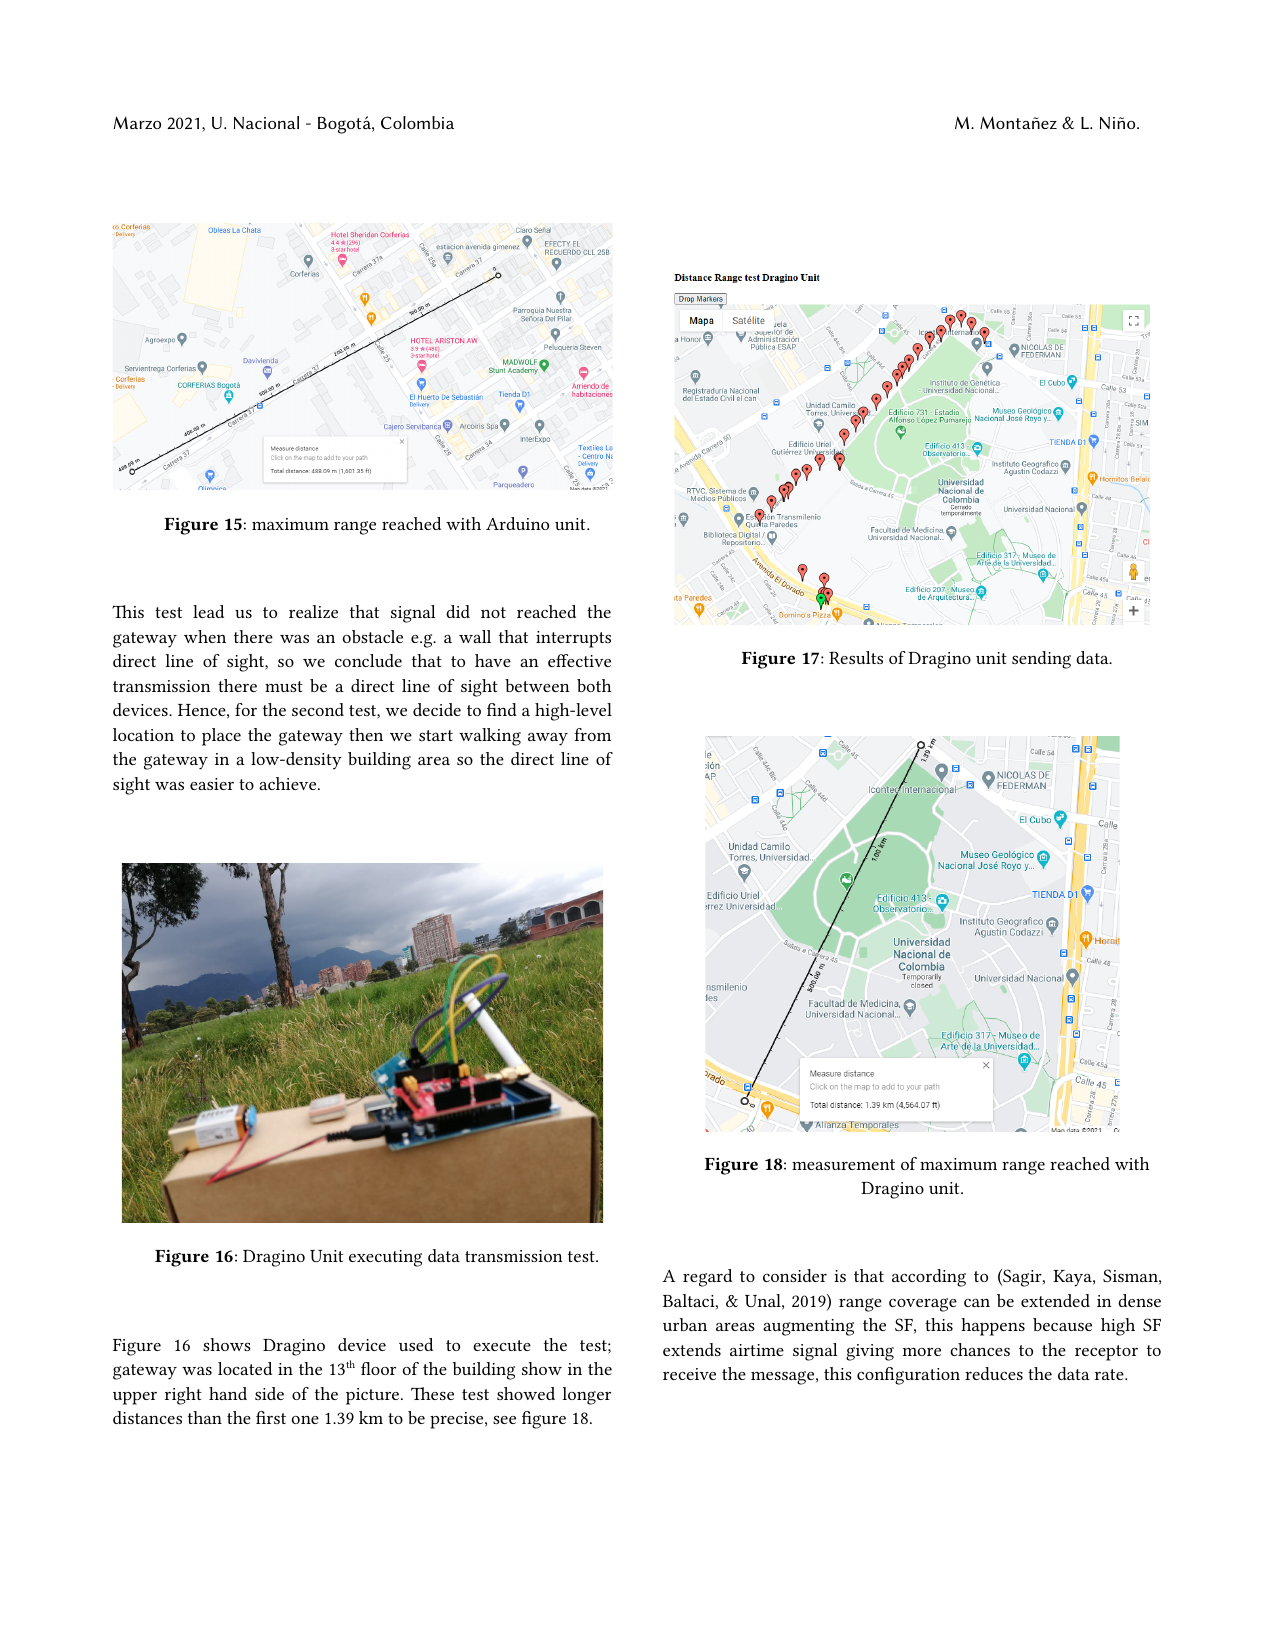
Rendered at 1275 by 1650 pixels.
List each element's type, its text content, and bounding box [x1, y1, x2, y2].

picture [112, 223, 613, 490]
text Figure 18: measurement of maximum range reached with Dragino unit. [662, 1154, 1162, 1199]
text Figure 16 shows Dragino device used to execute the test; gateway was located in the 13th floor of the building show in the upper right hand side of the picture. These test showed longer distances than the first one 1.39 km to be precise, see figure 18. [112, 1334, 612, 1429]
text Figure 15: maximum range reached with Arduino unit. [112, 513, 612, 535]
picture [671, 268, 1154, 625]
text A regard to consider is that according to (Sagir, Kaya, Sisman, Baltaci, & Unal, 2019) range coverage can be extended in dense urban areas augmenting the SF, this happens because high SF extends airtime signal giving more chances to the receptor to receive the message, this configuration reduces the data rate. [662, 1266, 1162, 1385]
picture [121, 863, 604, 1223]
text Figure 16: Dragino Unit executing data transmission test. [112, 1246, 612, 1267]
picture [705, 736, 1120, 1132]
text This test lead us to realize that signal did not reached the gateway when there was an obstacle e.g. a wall that interrupts direct line of sight, so we conclude that to have an effective transmission there must be a direct line of sight between both devices. Hence, for the second test, we decide to find a high-level location to place the gateway then we start walking away from the gateway in a low-density building area so the direct line of sight was easier to achieve. [112, 602, 612, 795]
text Figure 17: Results of Dragino unit sending data. [662, 648, 1162, 669]
